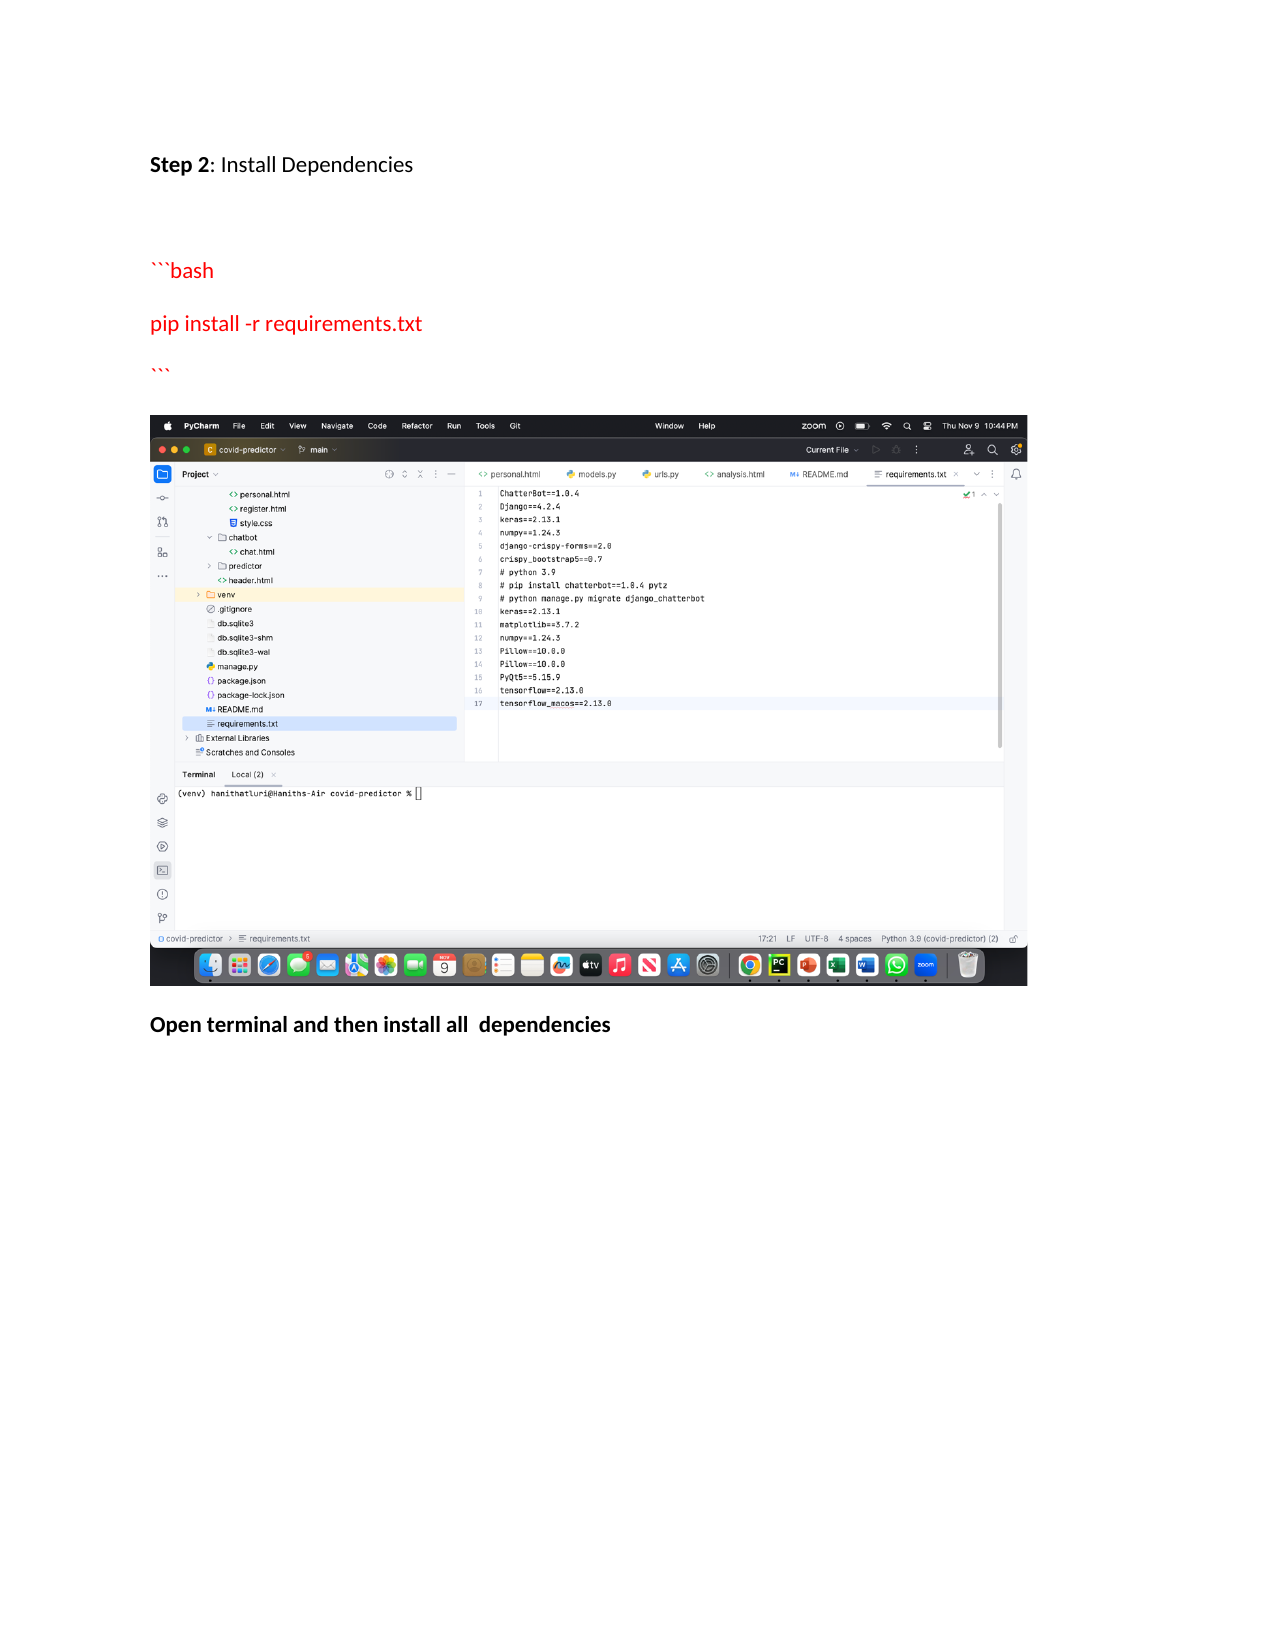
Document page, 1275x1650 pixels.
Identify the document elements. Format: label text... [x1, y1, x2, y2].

text Step 2: Install Dependencies [150, 150, 1125, 178]
text pip install -r requirements.txt [150, 309, 1125, 337]
text ```bash [150, 256, 1125, 284]
picture [150, 415, 1028, 986]
text ``` [150, 362, 1125, 390]
text Open terminal and then install all dependencies [150, 1011, 1125, 1039]
